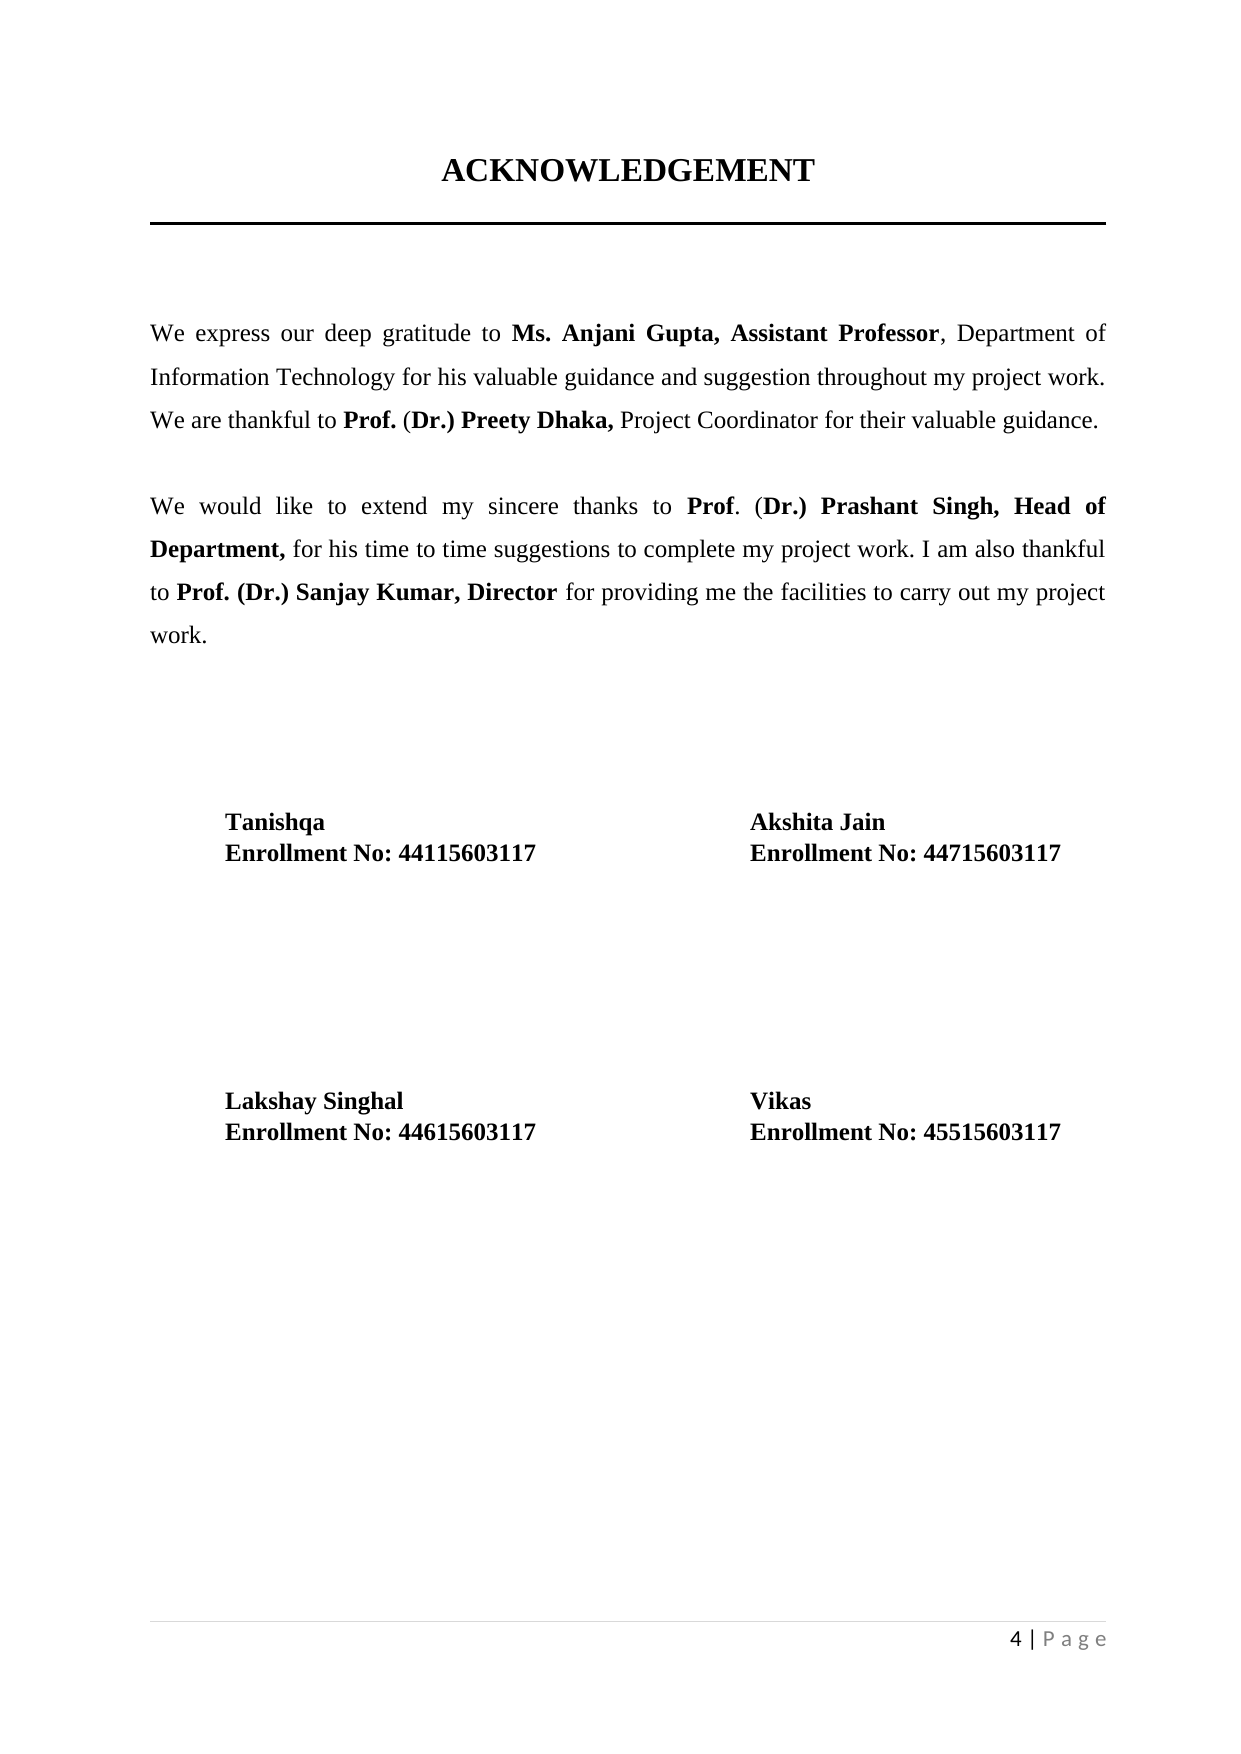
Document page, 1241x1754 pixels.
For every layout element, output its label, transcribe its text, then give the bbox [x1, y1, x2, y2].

text Lakshay Singhal Vikas [150, 1086, 1106, 1115]
text Enrollment No: 44615603117 Enrollment No: 45515603117 [150, 1117, 1106, 1146]
text We would like to extend my sincere thanks to Prof. (Dr.) Prashant Singh, Head of Department, for his time to time suggestions to complete my project work. I am also thankful to Prof. (Dr.) Sanjay Kumar, Director for providing me the facilities to carry out my project work. [150, 491, 1106, 649]
text We express our deep gratitude to Ms. Anjani Gupta, Assistant Professor, Department of Information Technology for his valuable guidance and suggestion throughout my project work. We are thankful to Prof. (Dr.) Preety Dhaka, Project Coordinator for their valuable guidance. [150, 318, 1106, 433]
text ACKNOWLEDGEMENT [150, 150, 1106, 188]
text Enrollment No: 44115603117 Enrollment No: 44715603117 [150, 838, 1106, 866]
text Tanishqa Akshita Jain [150, 807, 1106, 835]
